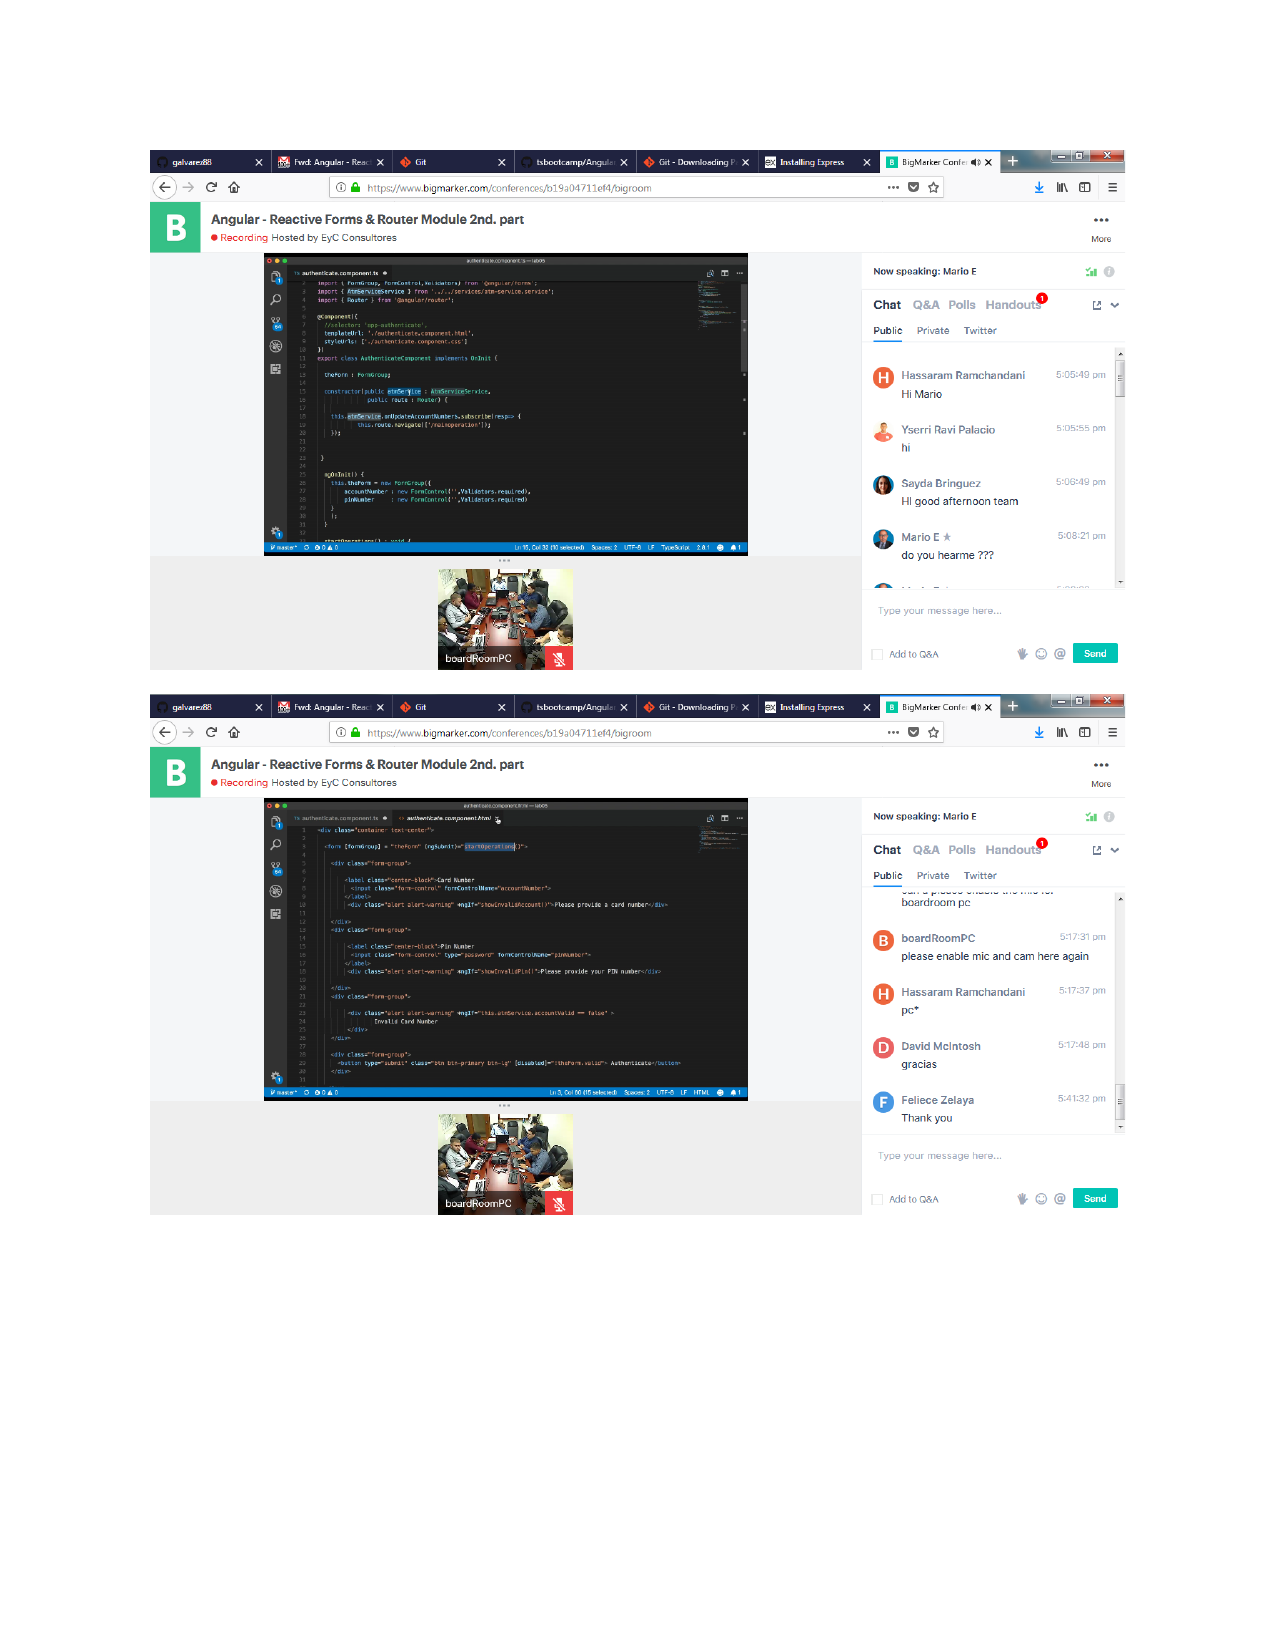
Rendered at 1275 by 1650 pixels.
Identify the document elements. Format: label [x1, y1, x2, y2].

picture [150, 150, 1125, 670]
picture [150, 694, 1125, 1215]
